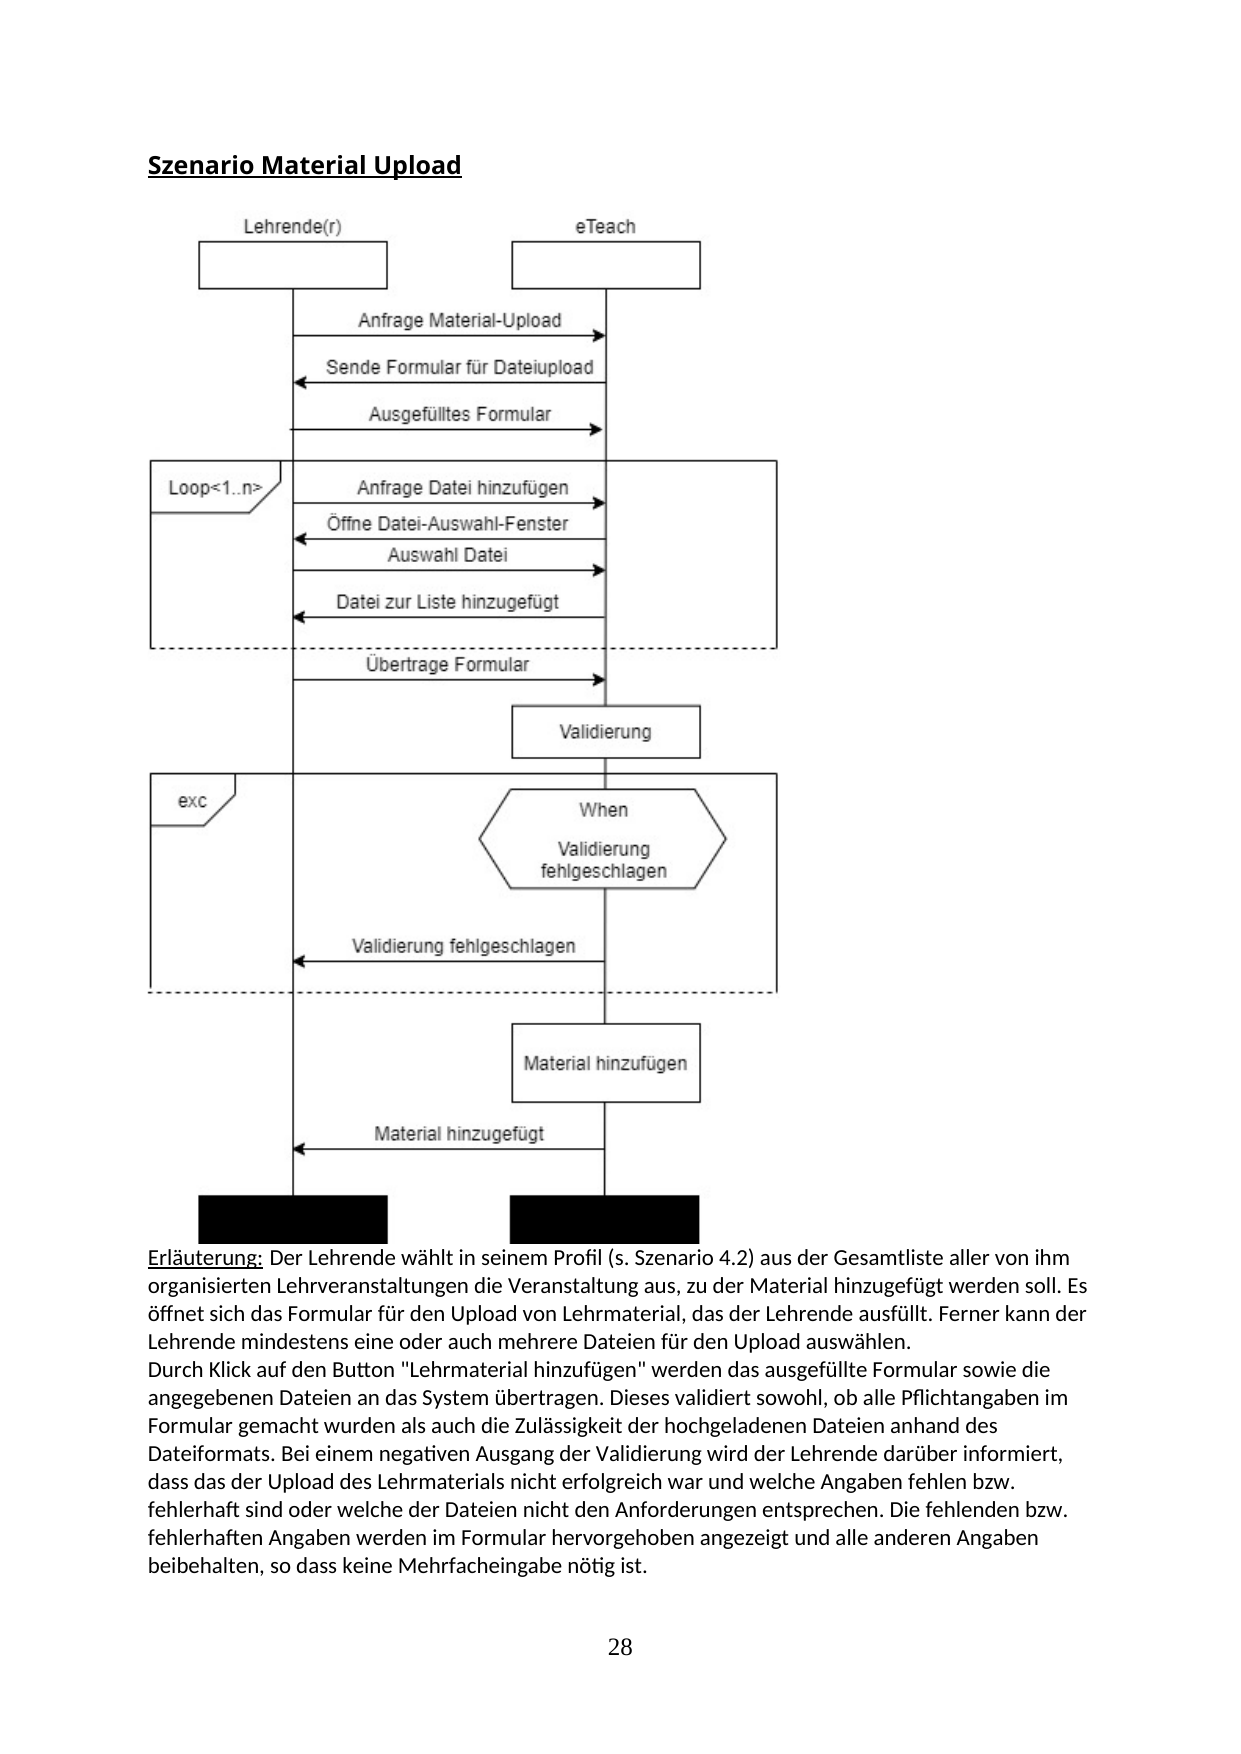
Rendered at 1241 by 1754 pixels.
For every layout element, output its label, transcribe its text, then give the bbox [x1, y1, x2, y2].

subtitle Szenario Material Upload [148, 148, 1093, 182]
text Erläuterung: Der Lehrende wählt in seinem Profil (s. Szenario 4.2) aus der Gesamtliste aller von ihm organisierten Lehrveranstaltungen die Veranstaltung aus, zu der Material hinzugefügt werden soll. Es öffnet sich das Formular für den Upload von Lehrmaterial, das der Lehrende ausfüllt. Ferner kann der Lehrende mindestens eine oder auch mehrere Dateien für den Upload auswählen. [148, 1243, 1093, 1355]
text Durch Klick auf den Button "Lehrmaterial hinzufügen" werden das ausgefüllte Formular sowie die angegebenen Dateien an das System übertragen. Dieses validiert sowohl, ob alle Pflichtangaben im Formular gemacht wurden als auch die Zulässigkeit der hochgeladenen Dateien anhand des Dateiformats. Bei einem negativen Ausgang der Validierung wird der Lehrende darüber informiert, dass das der Upload des Lehrmaterials nicht erfolgreich war und welche Angaben fehlen bzw. fehlerhaft sind oder welche der Dateien nicht den Anforderungen entsprechen. Die fehlenden bzw. fehlerhaften Angaben werden im Formular hervorgehoben angezeigt und alle anderen Angaben beibehalten, so dass keine Mehrfacheingabe nötig ist. [148, 1355, 1093, 1579]
picture [147, 210, 781, 1244]
